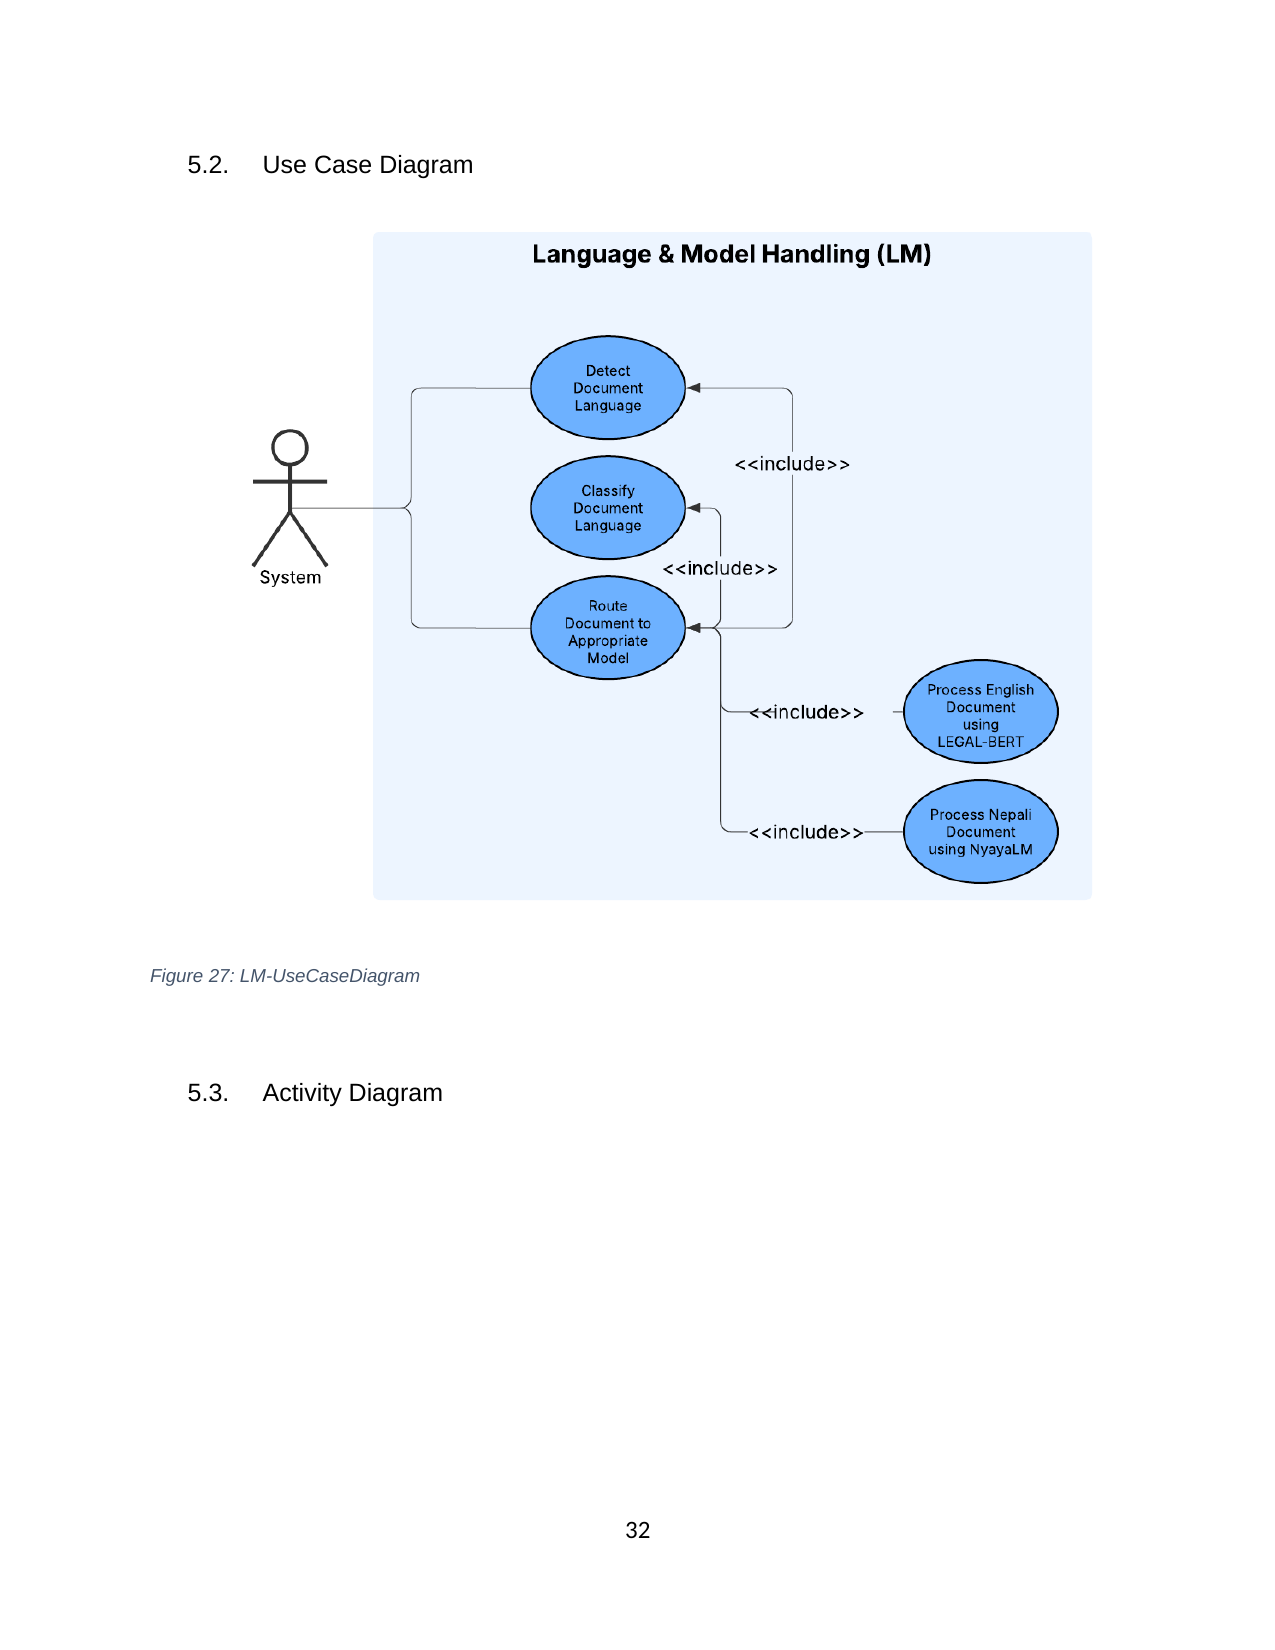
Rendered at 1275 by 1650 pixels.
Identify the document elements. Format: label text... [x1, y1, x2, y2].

text Figure 27: LM-UseCaseDiagram [150, 965, 1125, 987]
picture [150, 197, 1125, 934]
subtitle Activity Diagram [187, 1078, 1125, 1107]
subtitle Use Case Diagram [187, 150, 1125, 179]
